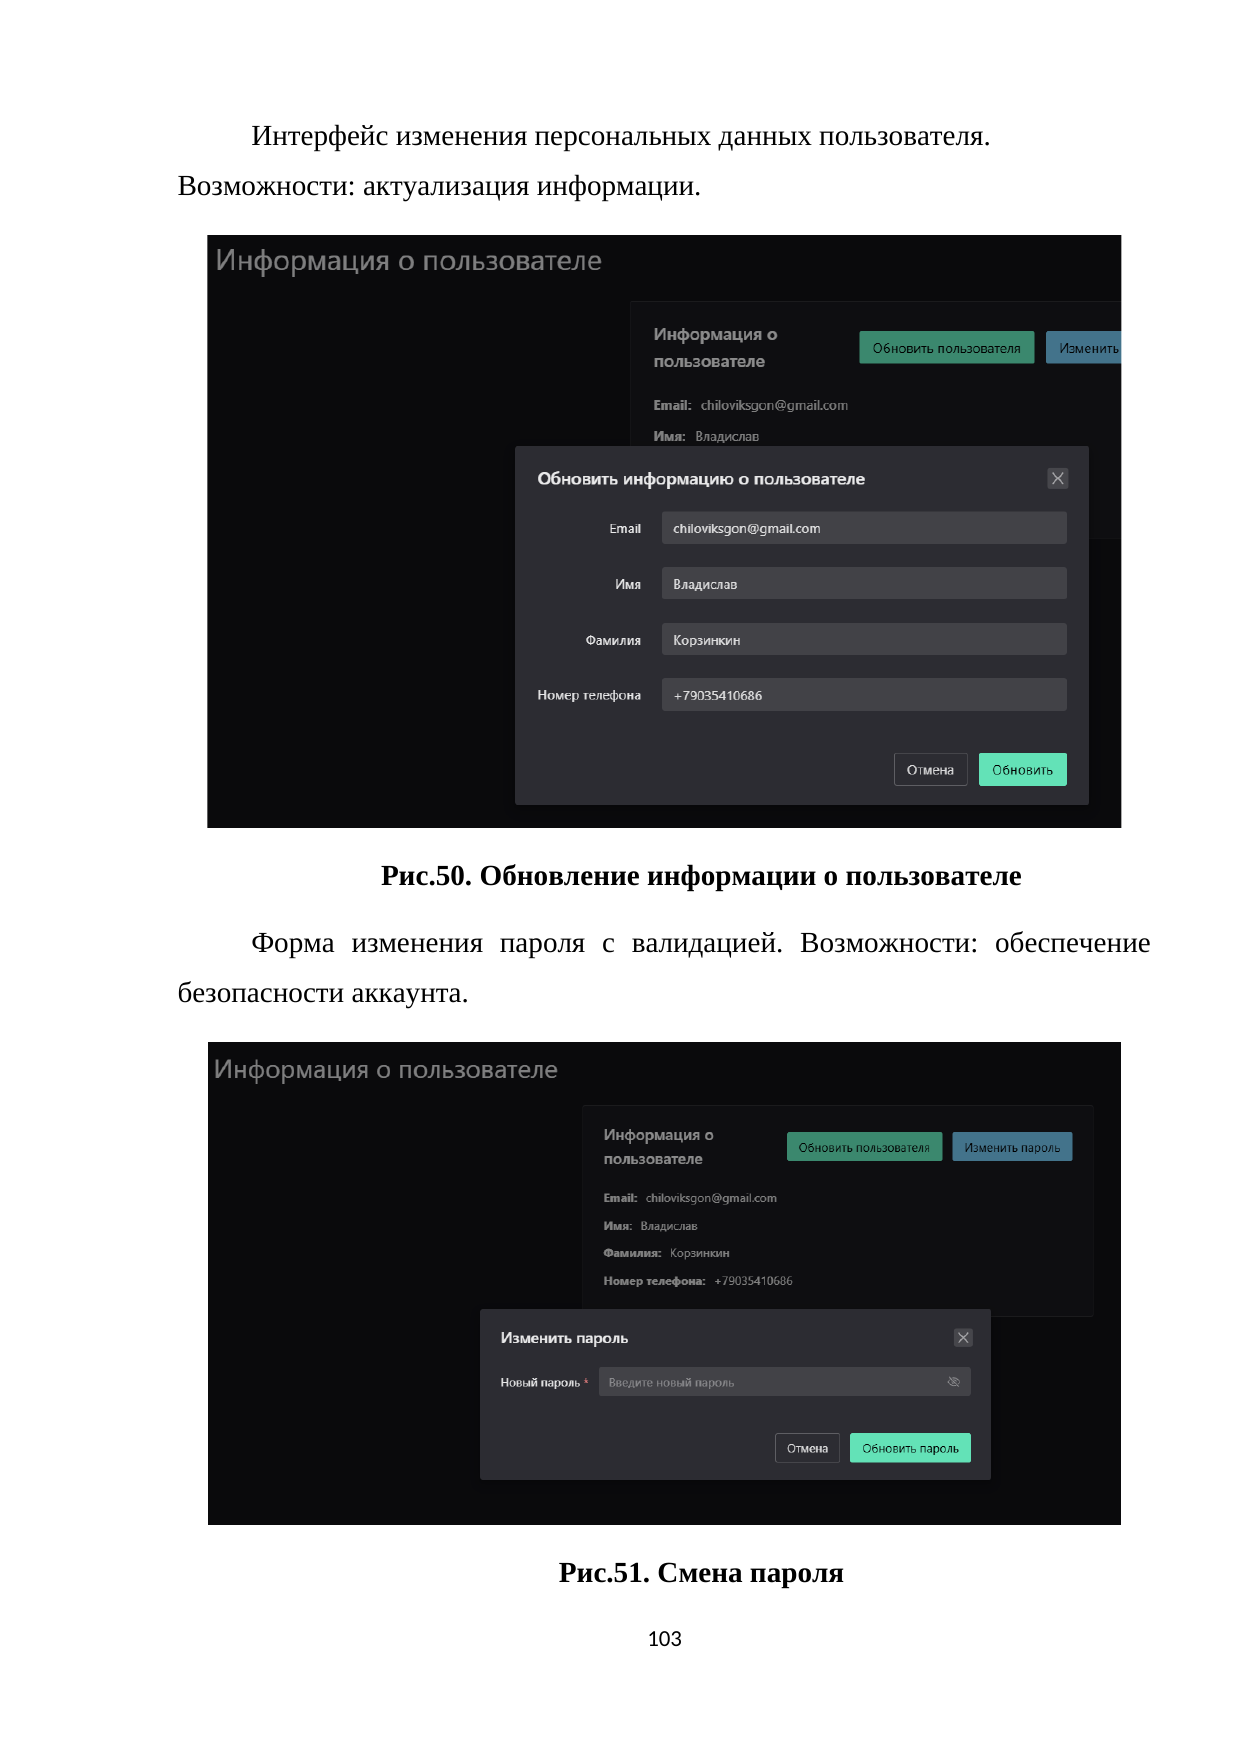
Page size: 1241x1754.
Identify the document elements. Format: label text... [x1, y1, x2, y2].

picture [208, 1042, 1121, 1525]
text Форма изменения пароля с валидацией. Возможности: обеспечение безопасности аккаунта. [177, 925, 1152, 1009]
text Интерфейс изменения персональных данных пользователя. Возможности: актуализация информации. [177, 118, 1152, 202]
text Рис.51. Смена пароля [177, 1556, 1152, 1589]
picture [207, 235, 1122, 828]
text Рис.50. Обновление информации о пользователе [177, 858, 1152, 892]
